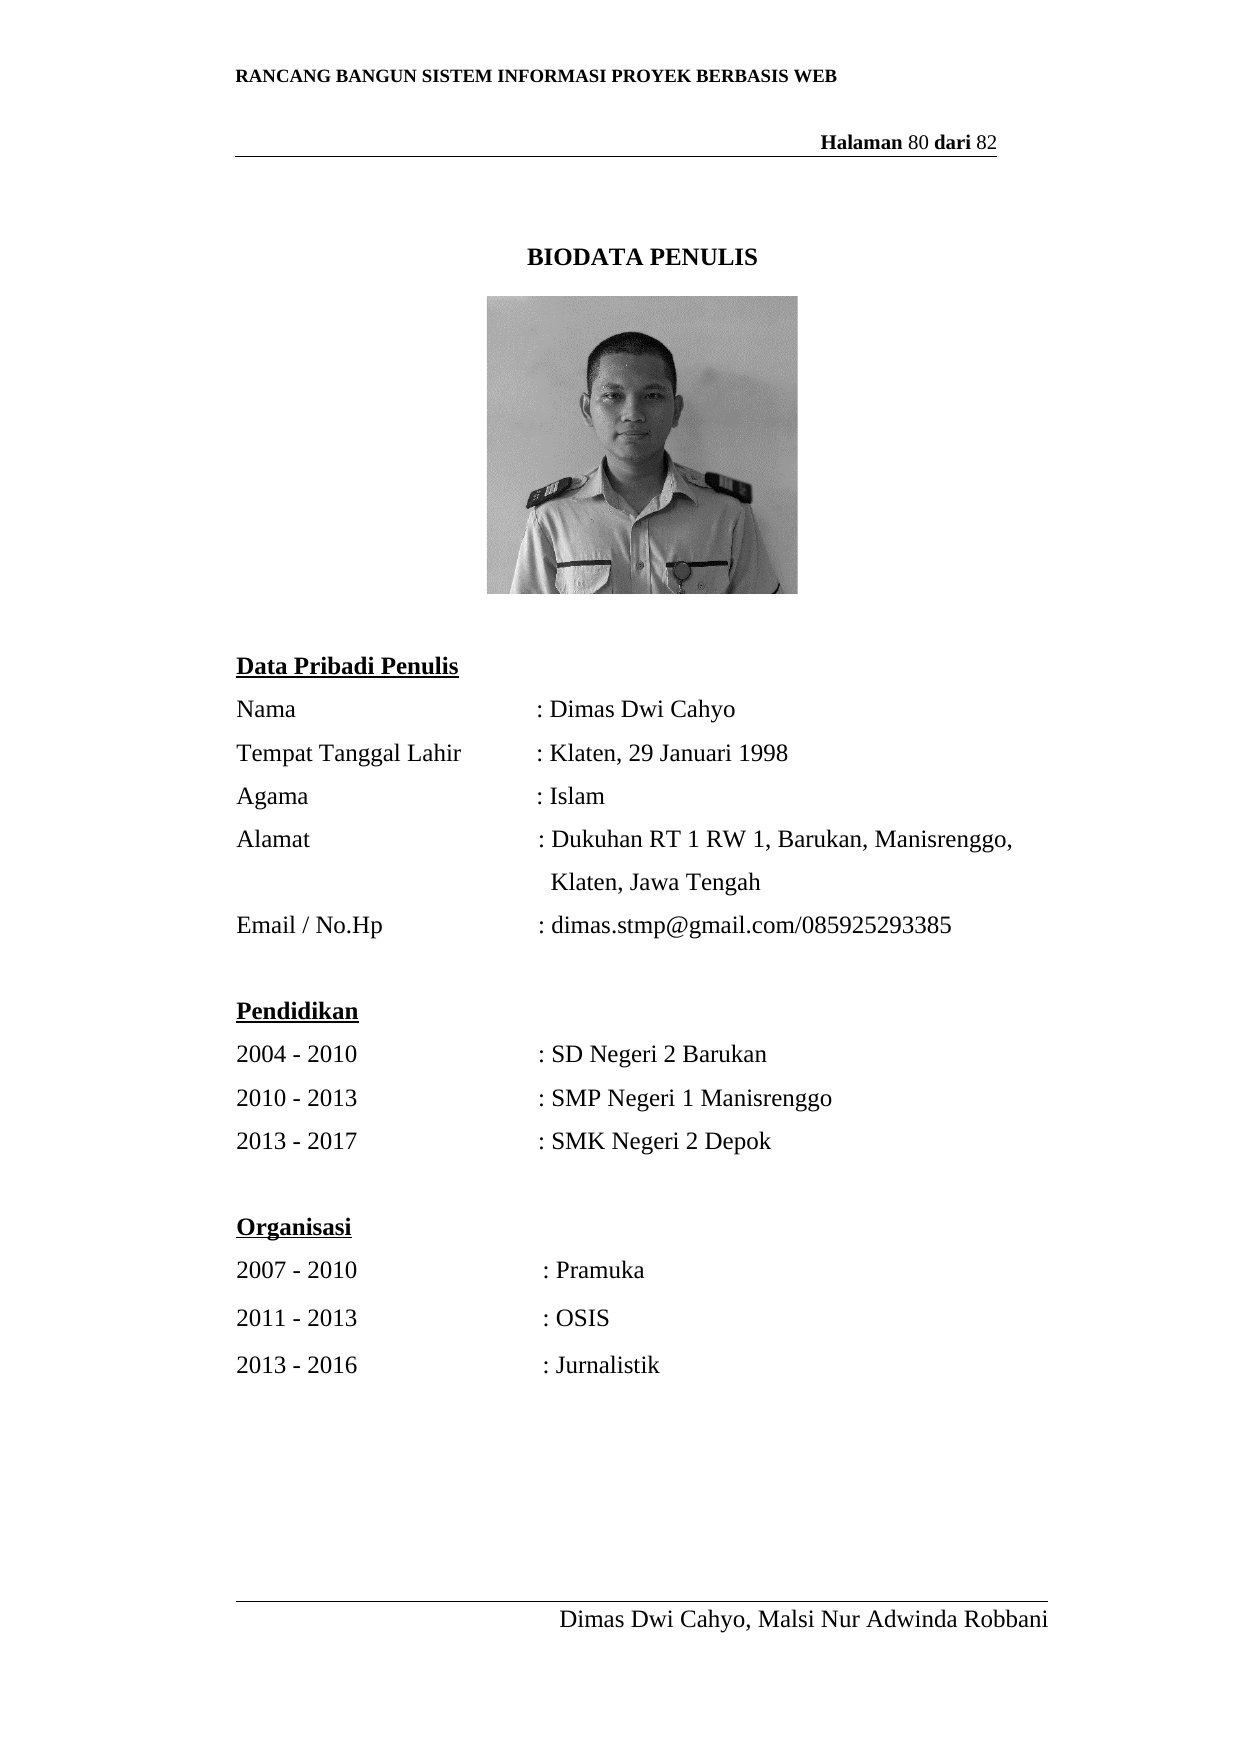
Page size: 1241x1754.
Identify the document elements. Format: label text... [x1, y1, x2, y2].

text Agama : Islam [236, 781, 1048, 809]
text Tempat Tanggal Lahir : Klaten, 29 Januari 1998 [236, 738, 1048, 766]
text Organisasi [236, 1212, 1048, 1241]
text 2013 - 2016 : Jurnalistik [236, 1351, 1048, 1379]
text 2010 - 2013 : SMP Negeri 1 Manisrenggo [236, 1083, 1048, 1111]
text 2007 - 2010 : Pramuka [236, 1255, 1048, 1284]
text Data Pribadi Penulis [236, 651, 1048, 680]
text Pendidikan [236, 996, 1048, 1025]
text 2004 - 2010 : SD Negeri 2 Barukan [236, 1039, 1048, 1068]
picture [486, 296, 798, 594]
text 2011 - 2013 : OSIS [236, 1303, 1048, 1332]
text Alamat : Dukuhan RT 1 RW 1, Barukan, Manisrenggo, [236, 824, 1048, 853]
text Email / No.Hp : dimas.stmp@gmail.com/085925293385 [236, 910, 1048, 939]
subtitle BIODATA PENULIS [236, 242, 1048, 271]
text Klaten, Jawa Tengah [532, 867, 1048, 896]
text 2013 - 2017 : SMK Negeri 2 Depok [236, 1126, 1048, 1154]
text Nama : Dimas Dwi Cahyo [236, 694, 1048, 723]
